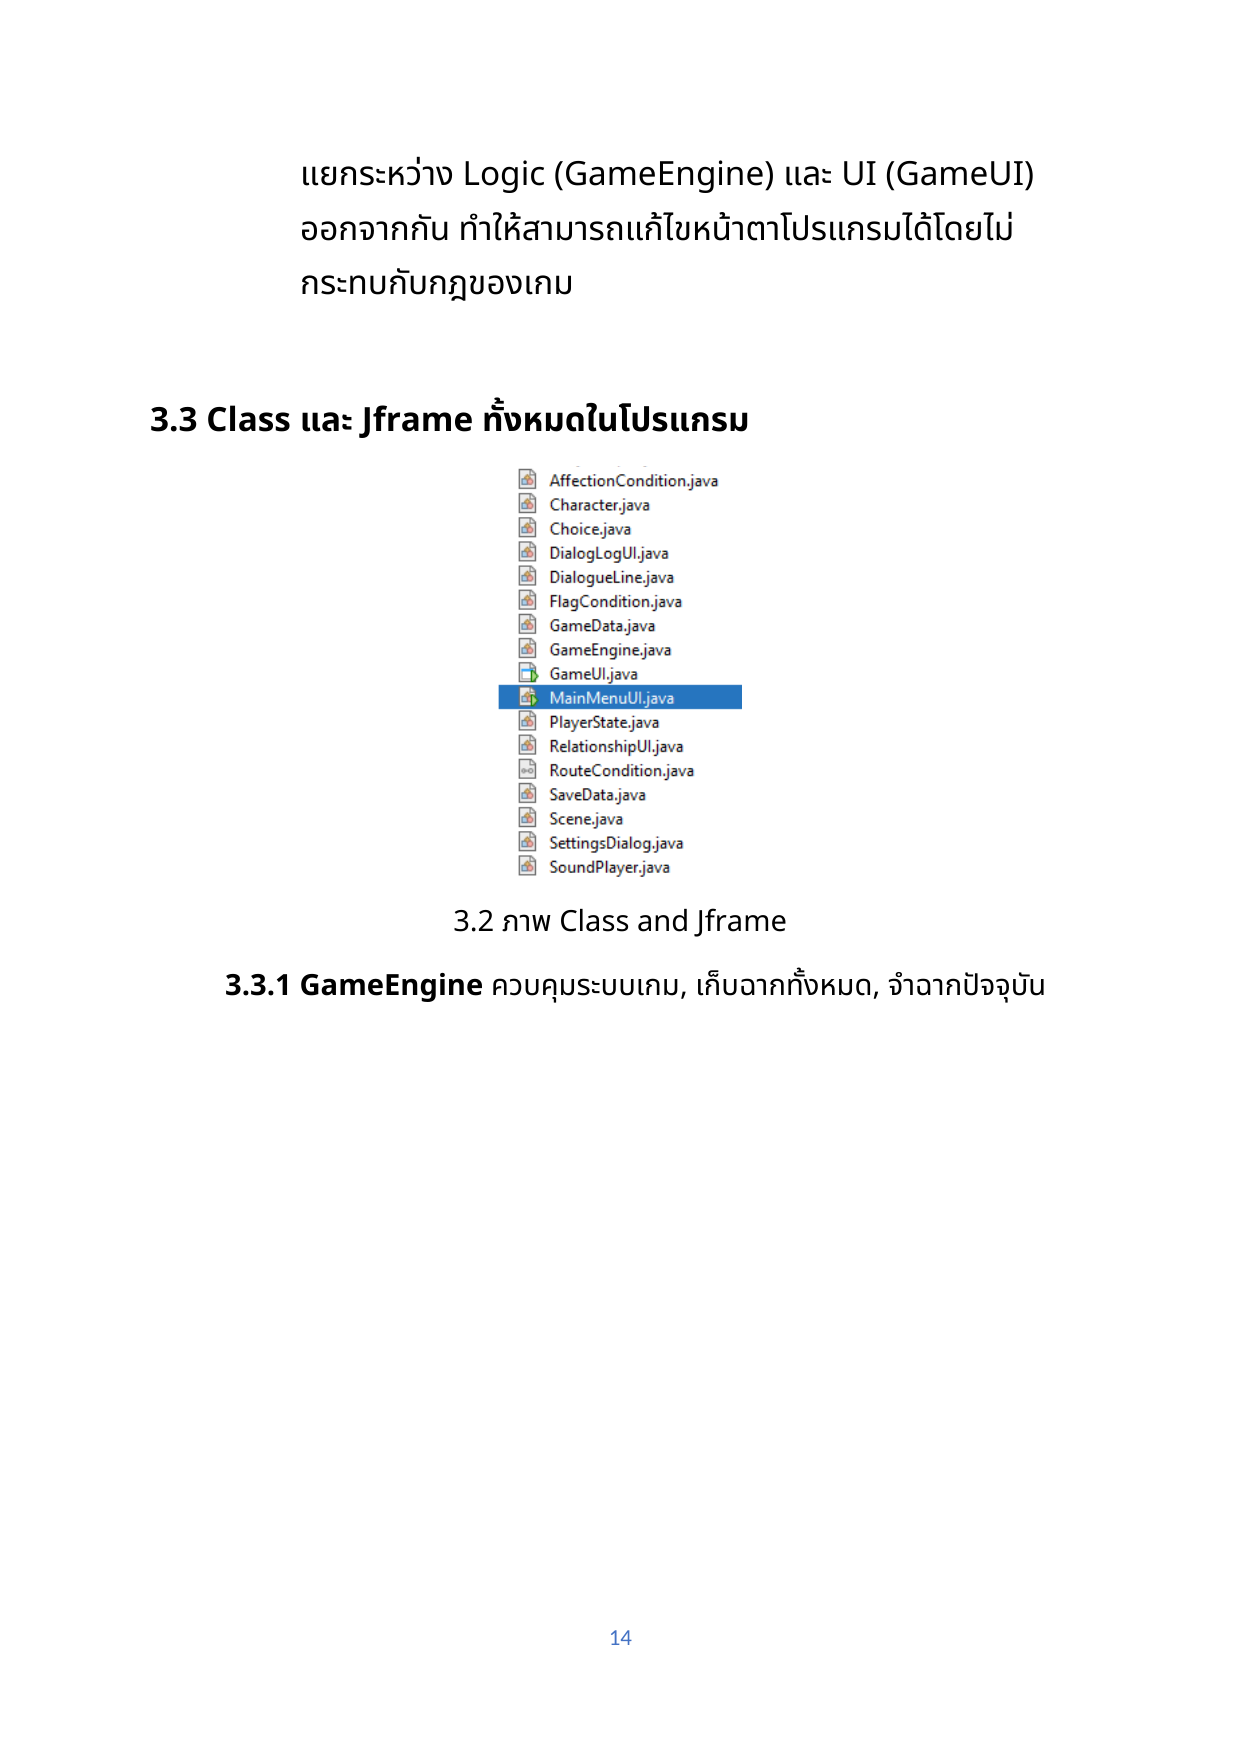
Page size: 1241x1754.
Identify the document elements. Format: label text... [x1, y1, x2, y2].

text แยกระหว่าง Logic (GameEngine) และ UI (GameUI) ออกจากกัน ทำให้สามารถแก้ไขหน้าตาโปรแกรมได้โดยไม่กระทบกับกฎของเกม [300, 150, 1090, 309]
text 3.3.1 GameEngine ควบคุมระบบเกม, เก็บฉากทั้งหมด, จำฉากปัจจุบัน [150, 964, 1090, 1009]
text 3.3 Class และ Jframe ทั้งหมดในโปรแกรม [150, 396, 1090, 446]
picture [498, 466, 742, 881]
text 3.2 ภาพ Class and Jframe [150, 900, 1090, 944]
